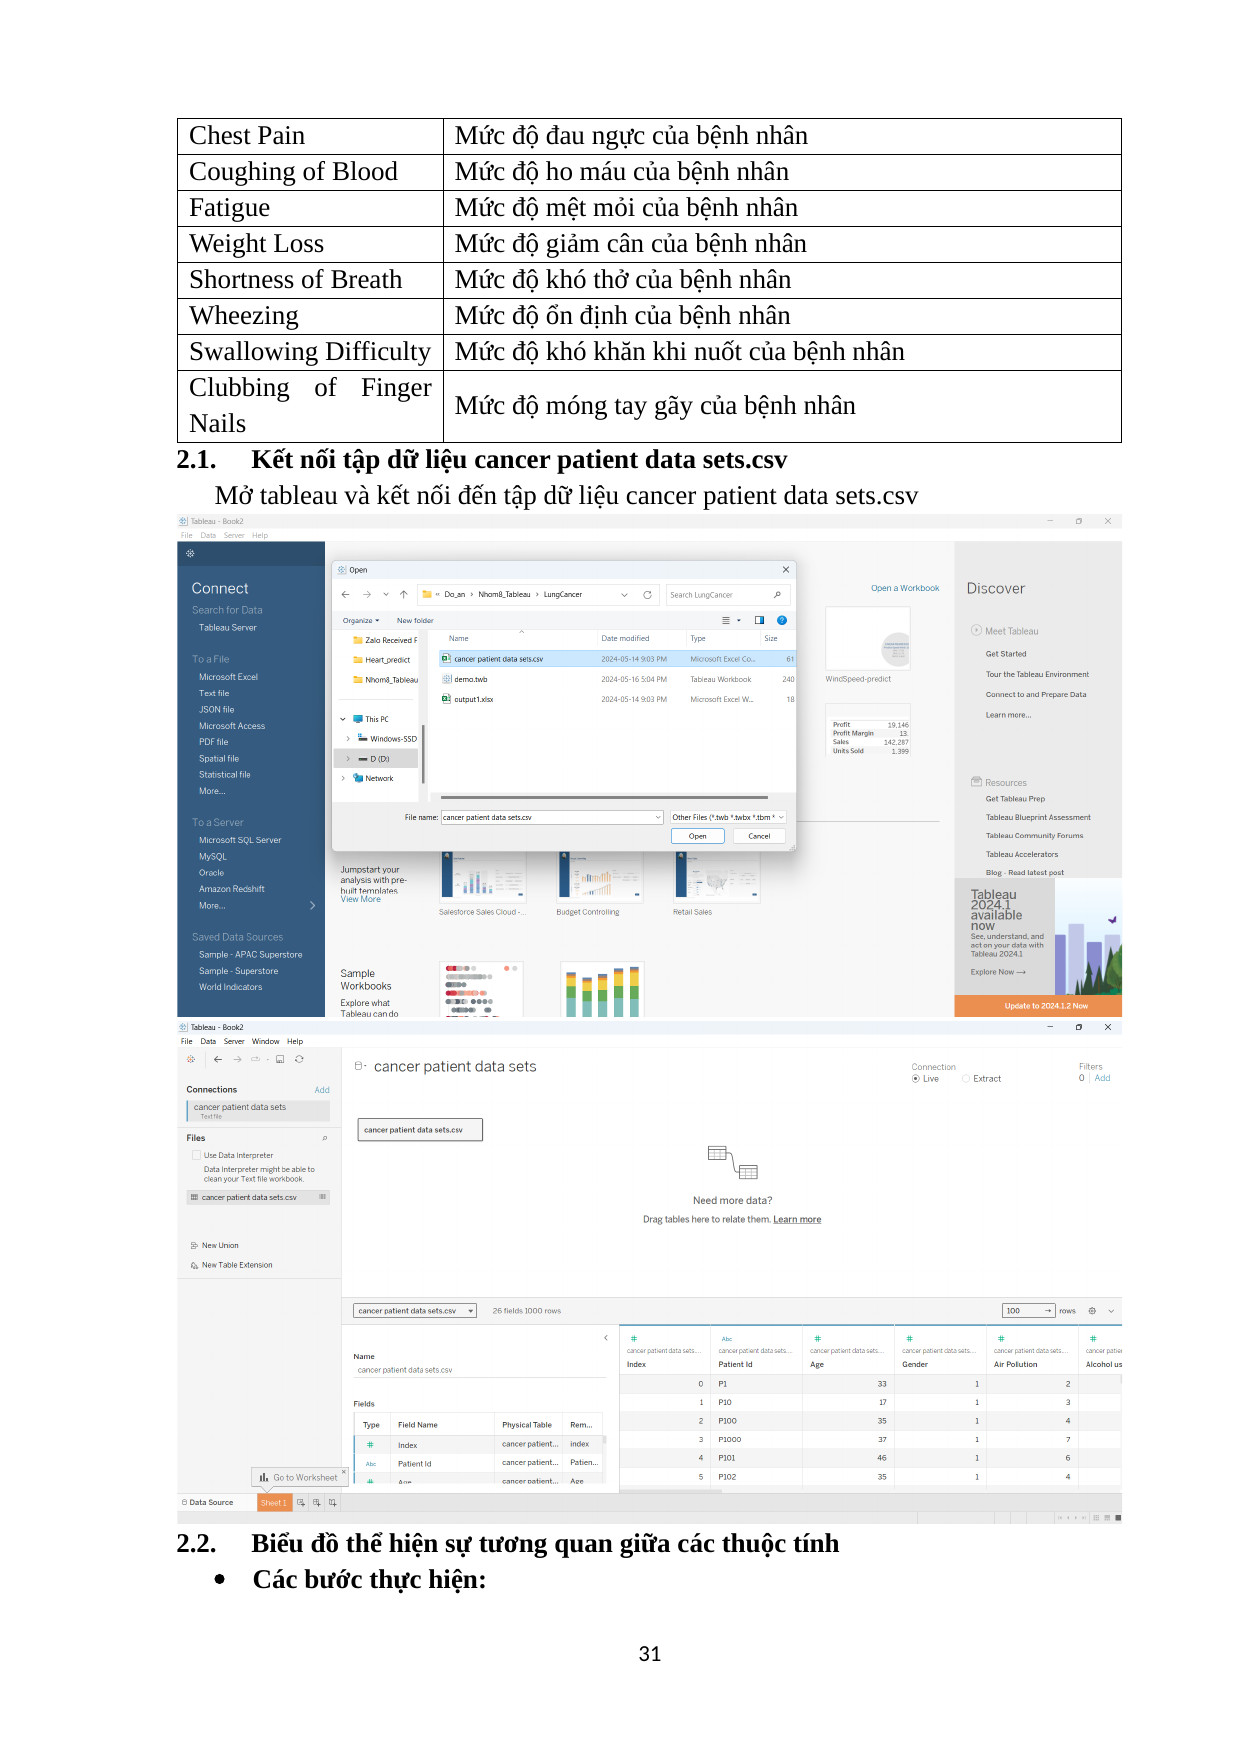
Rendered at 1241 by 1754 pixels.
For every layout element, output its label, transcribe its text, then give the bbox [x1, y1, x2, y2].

table_cell Mức độ đau ngực của bệnh nhân [444, 119, 1121, 154]
list Biểu đồ thể hiện sự tương quan giữa các thuộc tính [176, 1527, 1122, 1558]
table_cell Mức độ mệt mỏi của bệnh nhân [444, 191, 1121, 226]
table_cell Swallowing Difficulty [178, 335, 443, 370]
picture [177, 514, 1123, 1017]
table_cell Shortness of Breath [178, 263, 443, 298]
table_cell Fatigue [178, 191, 443, 226]
table_cell Mức độ móng tay gãy của bệnh nhân [444, 371, 1121, 442]
table_cell Clubbing of Finger Nails [178, 371, 443, 442]
table_cell Coughing of Blood [178, 155, 443, 190]
table_cell Weight Loss [178, 227, 443, 262]
table_cell Wheezing [178, 299, 443, 334]
table_cell Mức độ khó thở của bệnh nhân [444, 263, 1121, 298]
table_cell Mức độ ho máu của bệnh nhân [444, 155, 1121, 190]
list Kết nối tập dữ liệu cancer patient data sets.csv [176, 443, 1122, 474]
table_cell Chest Pain [178, 119, 443, 154]
list Các bước thực hiện: [215, 1563, 1122, 1594]
picture [177, 1021, 1123, 1524]
table_cell Mức độ khó khăn khi nuốt của bệnh nhân [444, 335, 1121, 370]
table_cell Mức độ giảm cân của bệnh nhân [444, 227, 1121, 262]
text Mở tableau và kết nối đến tập dữ liệu cancer patient data sets.csv [177, 479, 1122, 510]
table_cell Mức độ ổn định của bệnh nhân [444, 299, 1121, 334]
